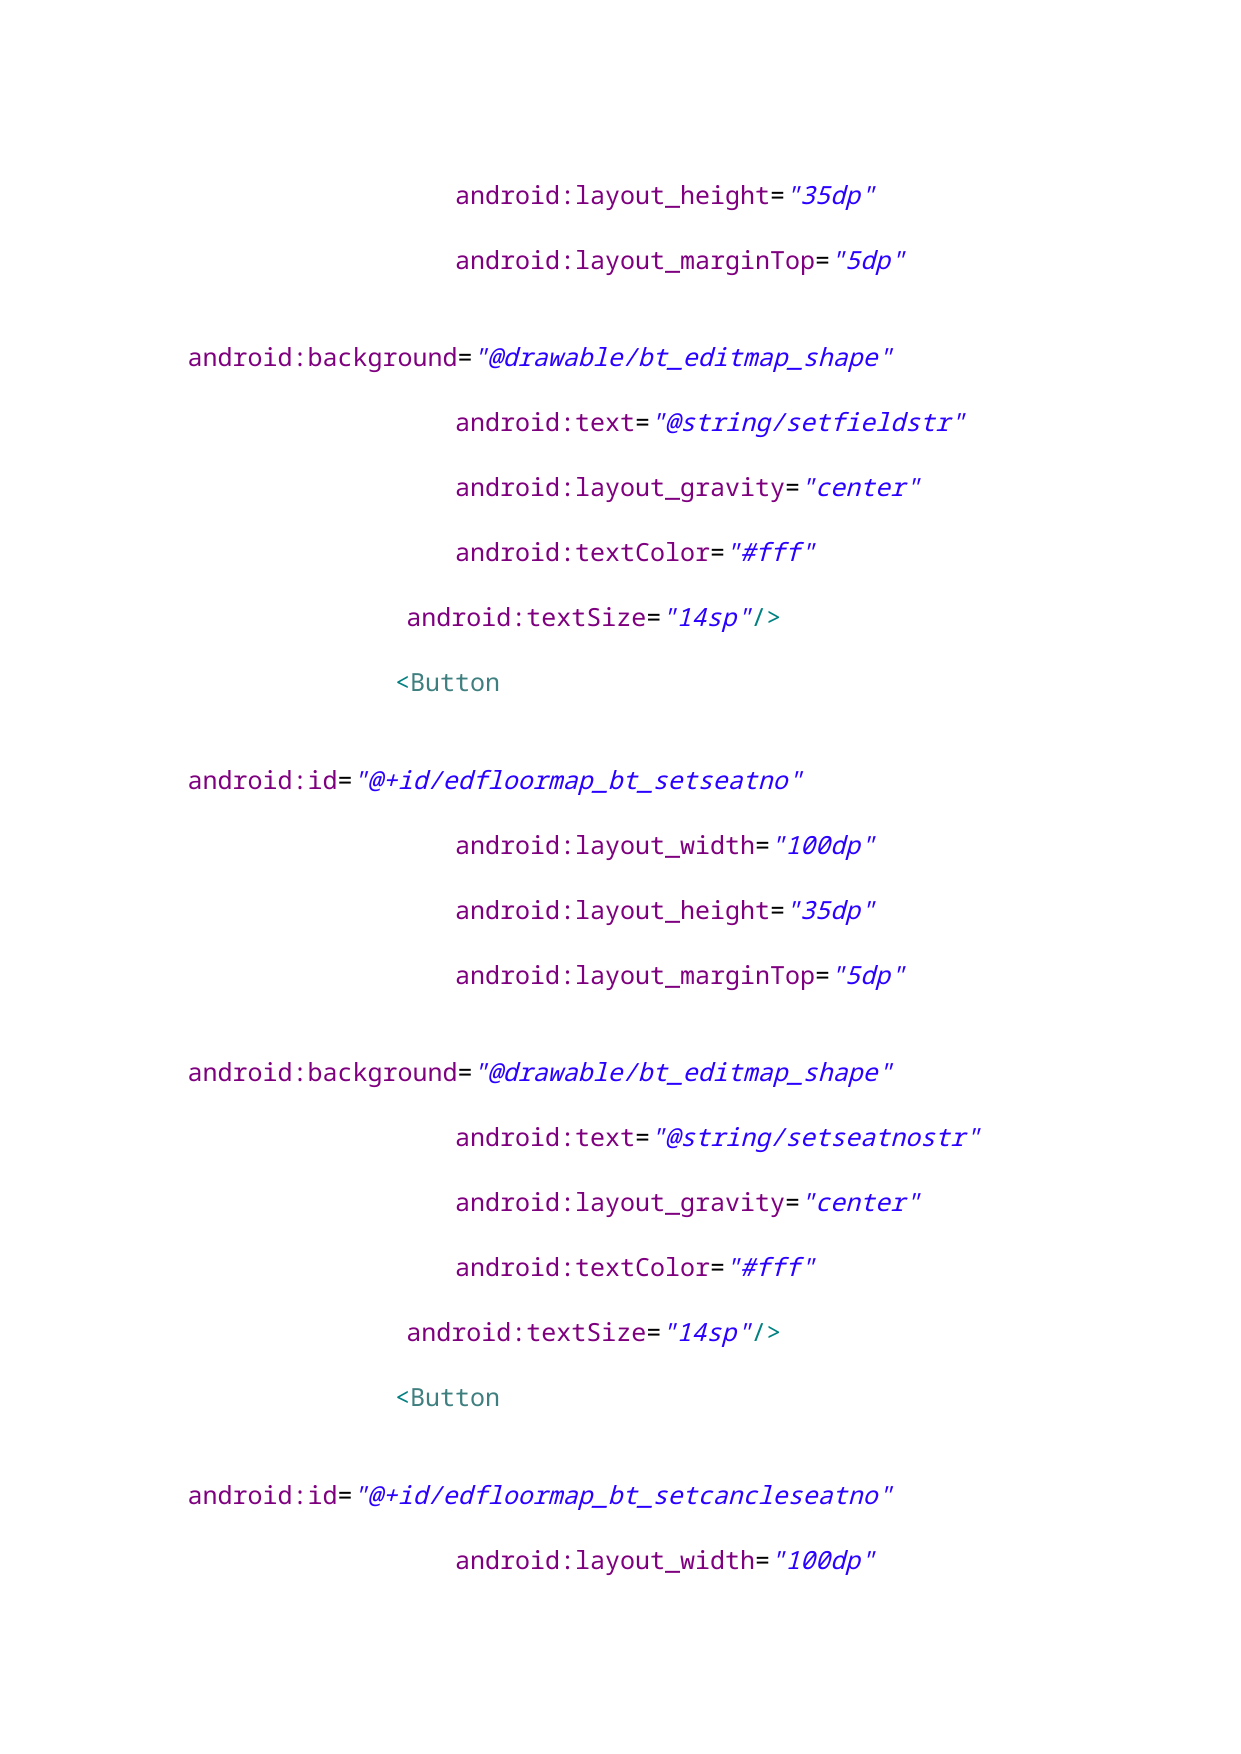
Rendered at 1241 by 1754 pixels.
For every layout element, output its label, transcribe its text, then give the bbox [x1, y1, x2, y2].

text android:textColor="#fff" [187, 519, 1053, 584]
text android:layout_height="35dp" [187, 877, 1053, 942]
text android:layout_marginTop="5dp" [187, 227, 1053, 292]
text <Button [187, 1364, 1053, 1429]
text android:layout_marginTop="5dp" [187, 942, 1053, 1007]
text android:layout_width="100dp" [187, 1527, 1053, 1592]
text android:text="@string/setfieldstr" [187, 389, 1053, 454]
text android:text="@string/setseatnostr" [187, 1104, 1053, 1169]
text android:textSize="14sp"/> [187, 1299, 1053, 1364]
text android:textSize="14sp"/> [187, 584, 1053, 649]
text android:layout_gravity="center" [187, 454, 1053, 519]
text android:id="@+id/edfloormap_bt_setseatno" [187, 714, 1053, 812]
text android:id="@+id/edfloormap_bt_setcancleseatno" [187, 1429, 1053, 1527]
text android:textColor="#fff" [187, 1234, 1053, 1299]
text android:layout_width="100dp" [187, 812, 1053, 877]
text android:background="@drawable/bt_editmap_shape" [187, 1007, 1053, 1104]
text android:background="@drawable/bt_editmap_shape" [187, 292, 1053, 389]
text <Button [187, 649, 1053, 714]
text android:layout_gravity="center" [187, 1169, 1053, 1234]
text android:layout_height="35dp" [187, 162, 1053, 227]
